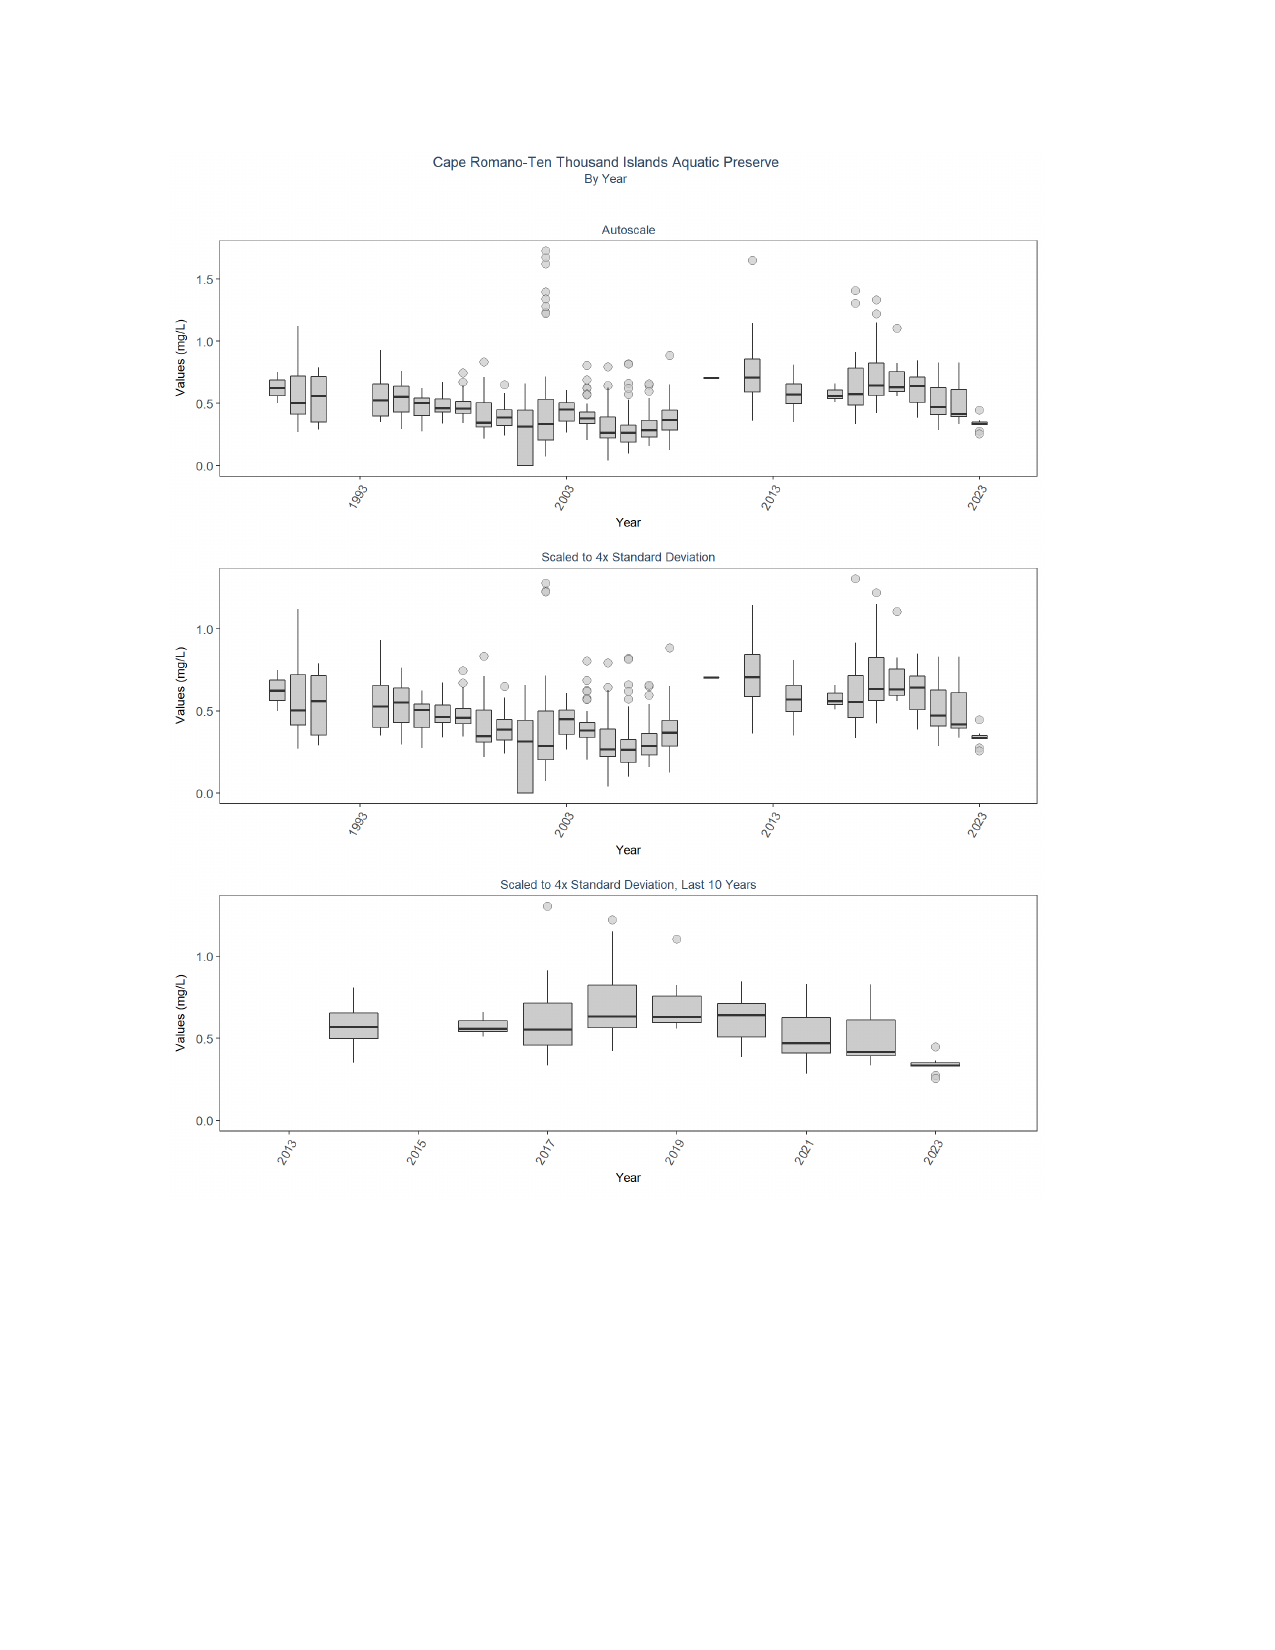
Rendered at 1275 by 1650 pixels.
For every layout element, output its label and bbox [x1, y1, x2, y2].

picture [168, 150, 1044, 1200]
